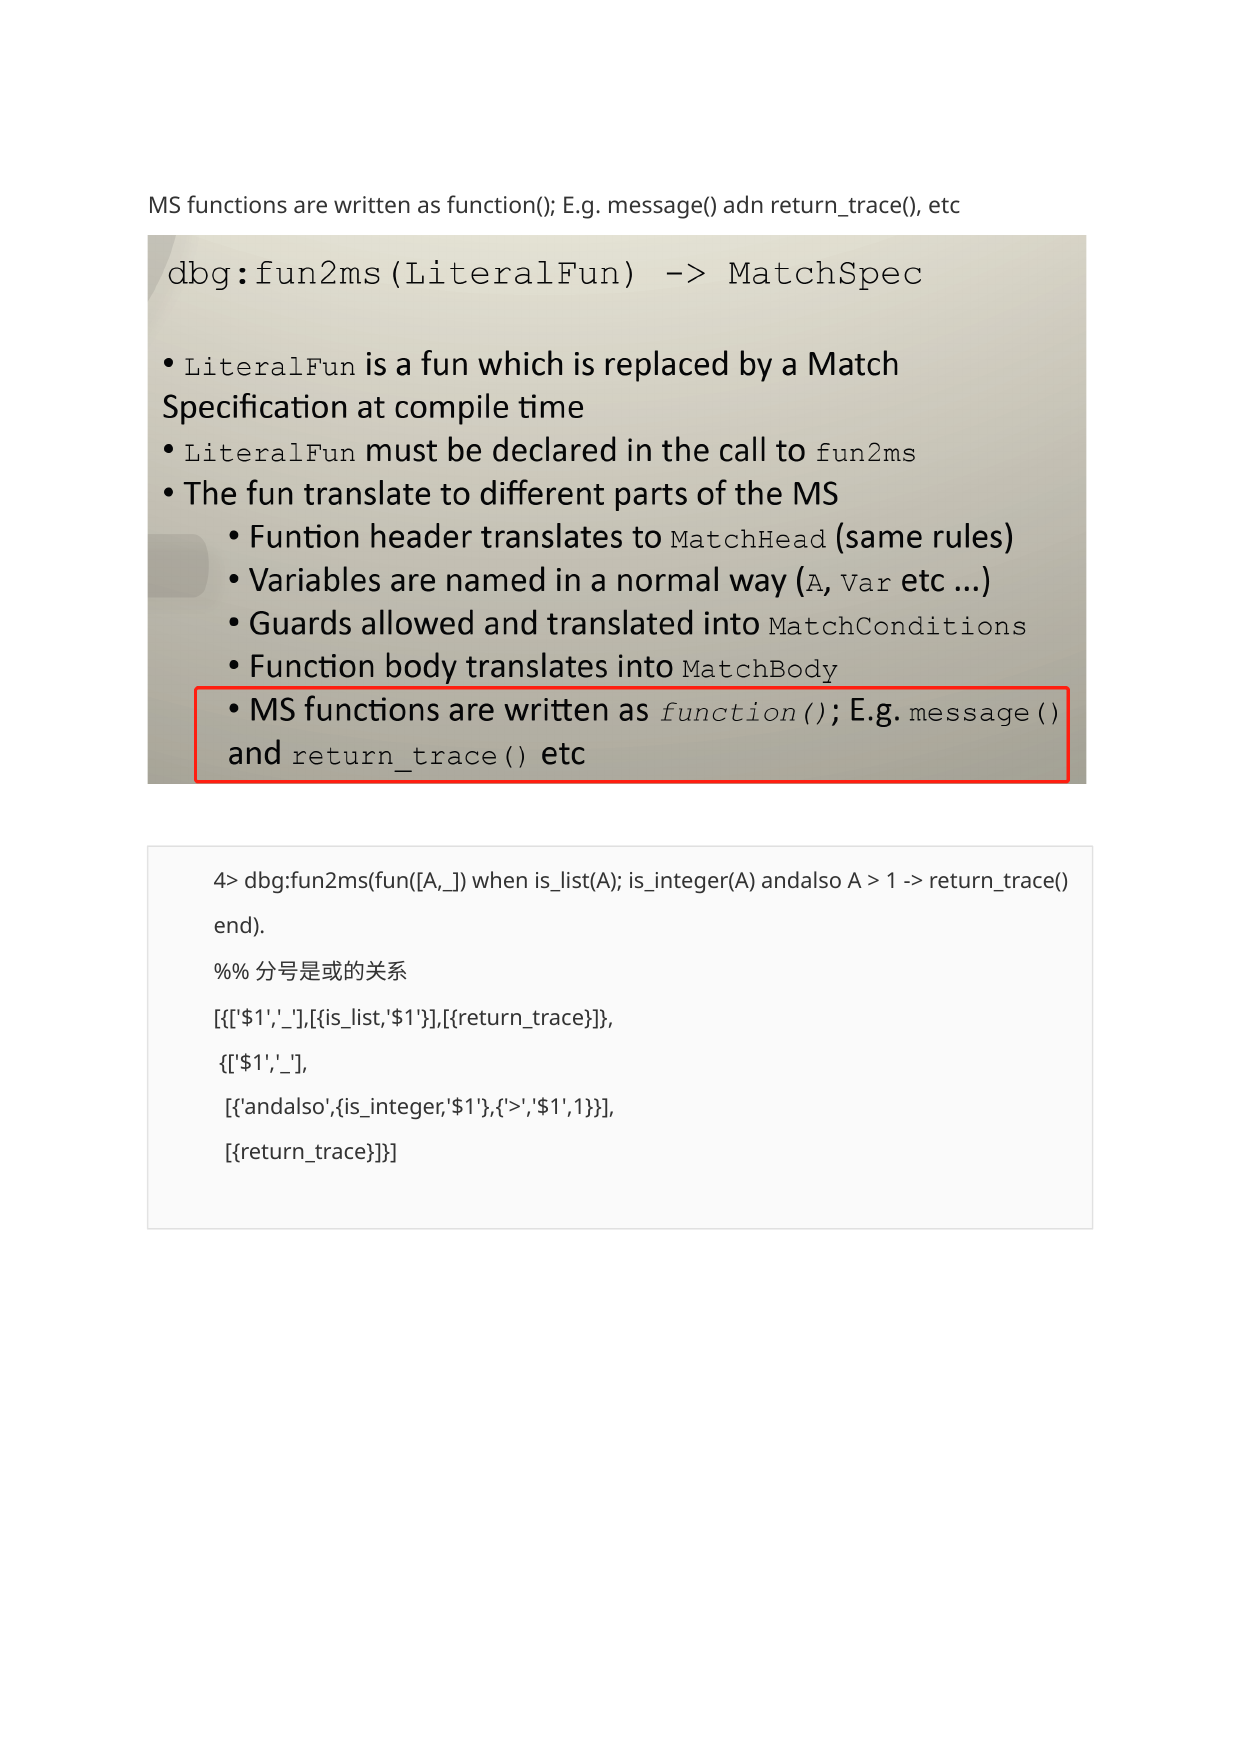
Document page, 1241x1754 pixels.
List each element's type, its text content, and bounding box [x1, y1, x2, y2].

picture [147, 235, 1087, 784]
text MS functions are written as function(); E.g. message() adn return_trace(), etc [148, 189, 1093, 220]
